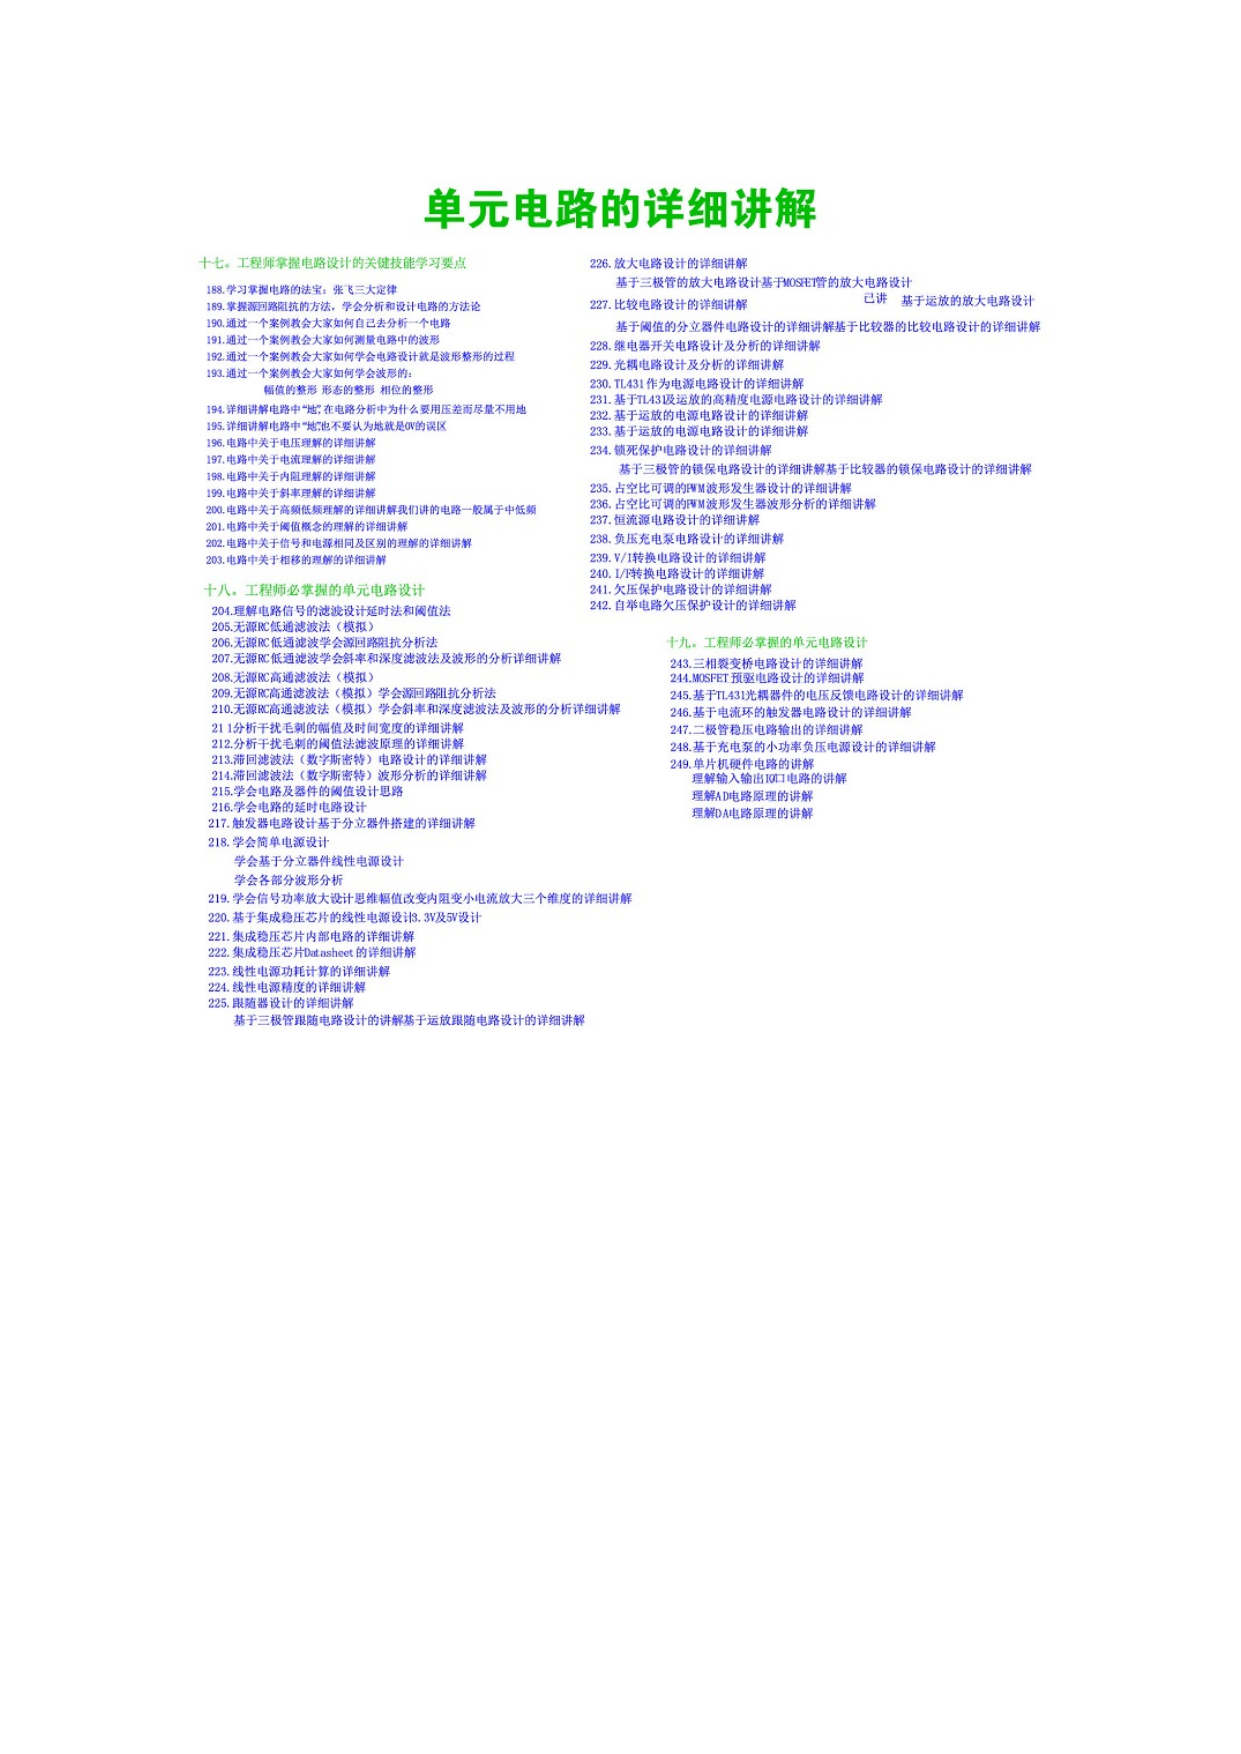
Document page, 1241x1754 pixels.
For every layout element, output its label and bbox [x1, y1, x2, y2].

picture [187, 162, 1053, 1047]
